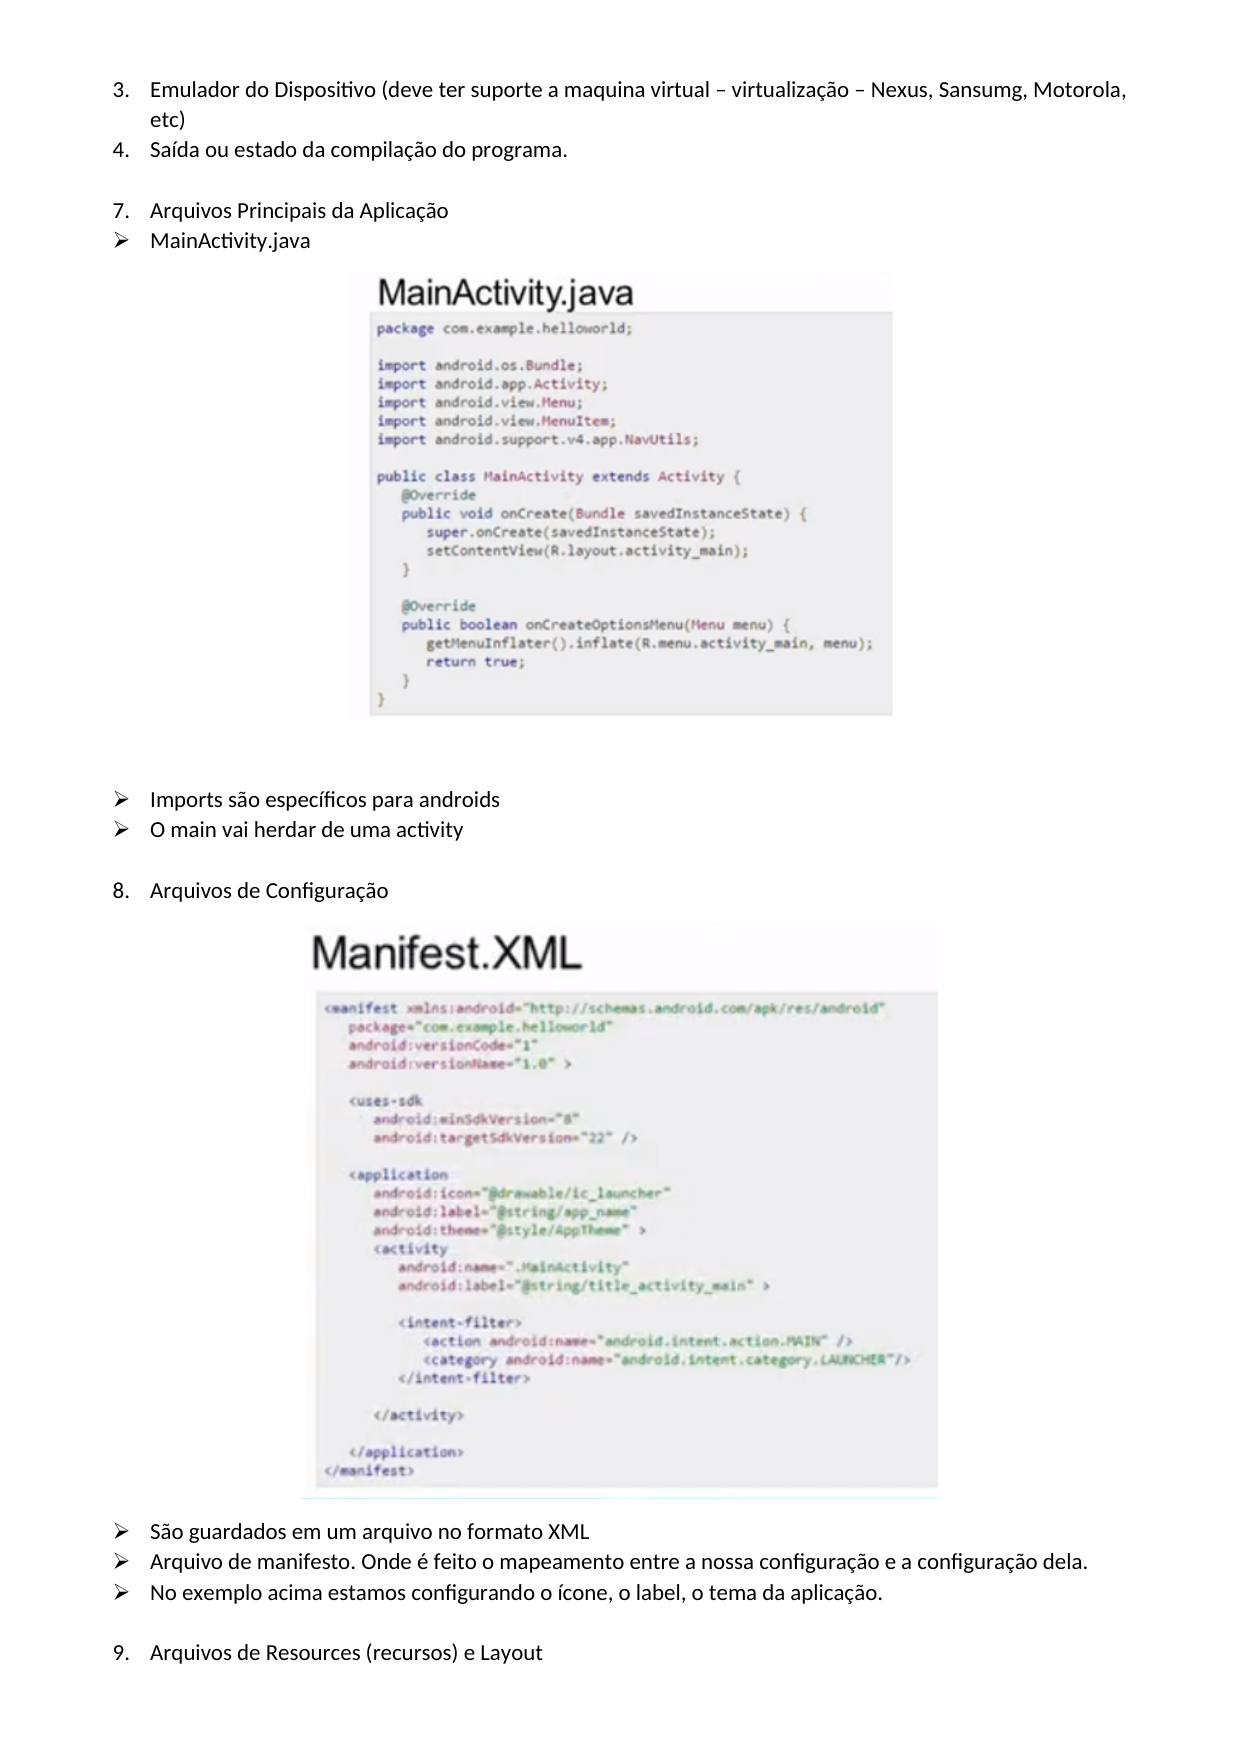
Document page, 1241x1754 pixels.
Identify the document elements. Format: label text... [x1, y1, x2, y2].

picture [347, 272, 893, 720]
list Arquivos de Configuração [112, 876, 1165, 904]
list Arquivos de Resources (recursos) e Layout [112, 1638, 1165, 1666]
list MainActivity.java [112, 226, 1165, 254]
list Saída ou estado da compilação do programa. [112, 135, 1165, 163]
list Arquivo de manifesto. Onde é feito o mapeamento entre a nossa configuração e a configuração dela. [112, 1547, 1165, 1575]
picture [302, 922, 939, 1499]
list São guardados em um arquivo no formato XML [112, 1517, 1165, 1545]
list O main vai herdar de uma activity [112, 816, 1165, 844]
list No exemplo acima estamos configurando o ícone, o label, o tema da aplicação. [112, 1578, 1165, 1606]
list Arquivos Principais da Aplicação [112, 196, 1165, 224]
list Emulador do Dispositivo (deve ter suporte a maquina virtual – virtualização – Nexus, Sansumg, Motorola, etc) [112, 75, 1165, 133]
list Imports são específicos para androids [112, 785, 1165, 813]
